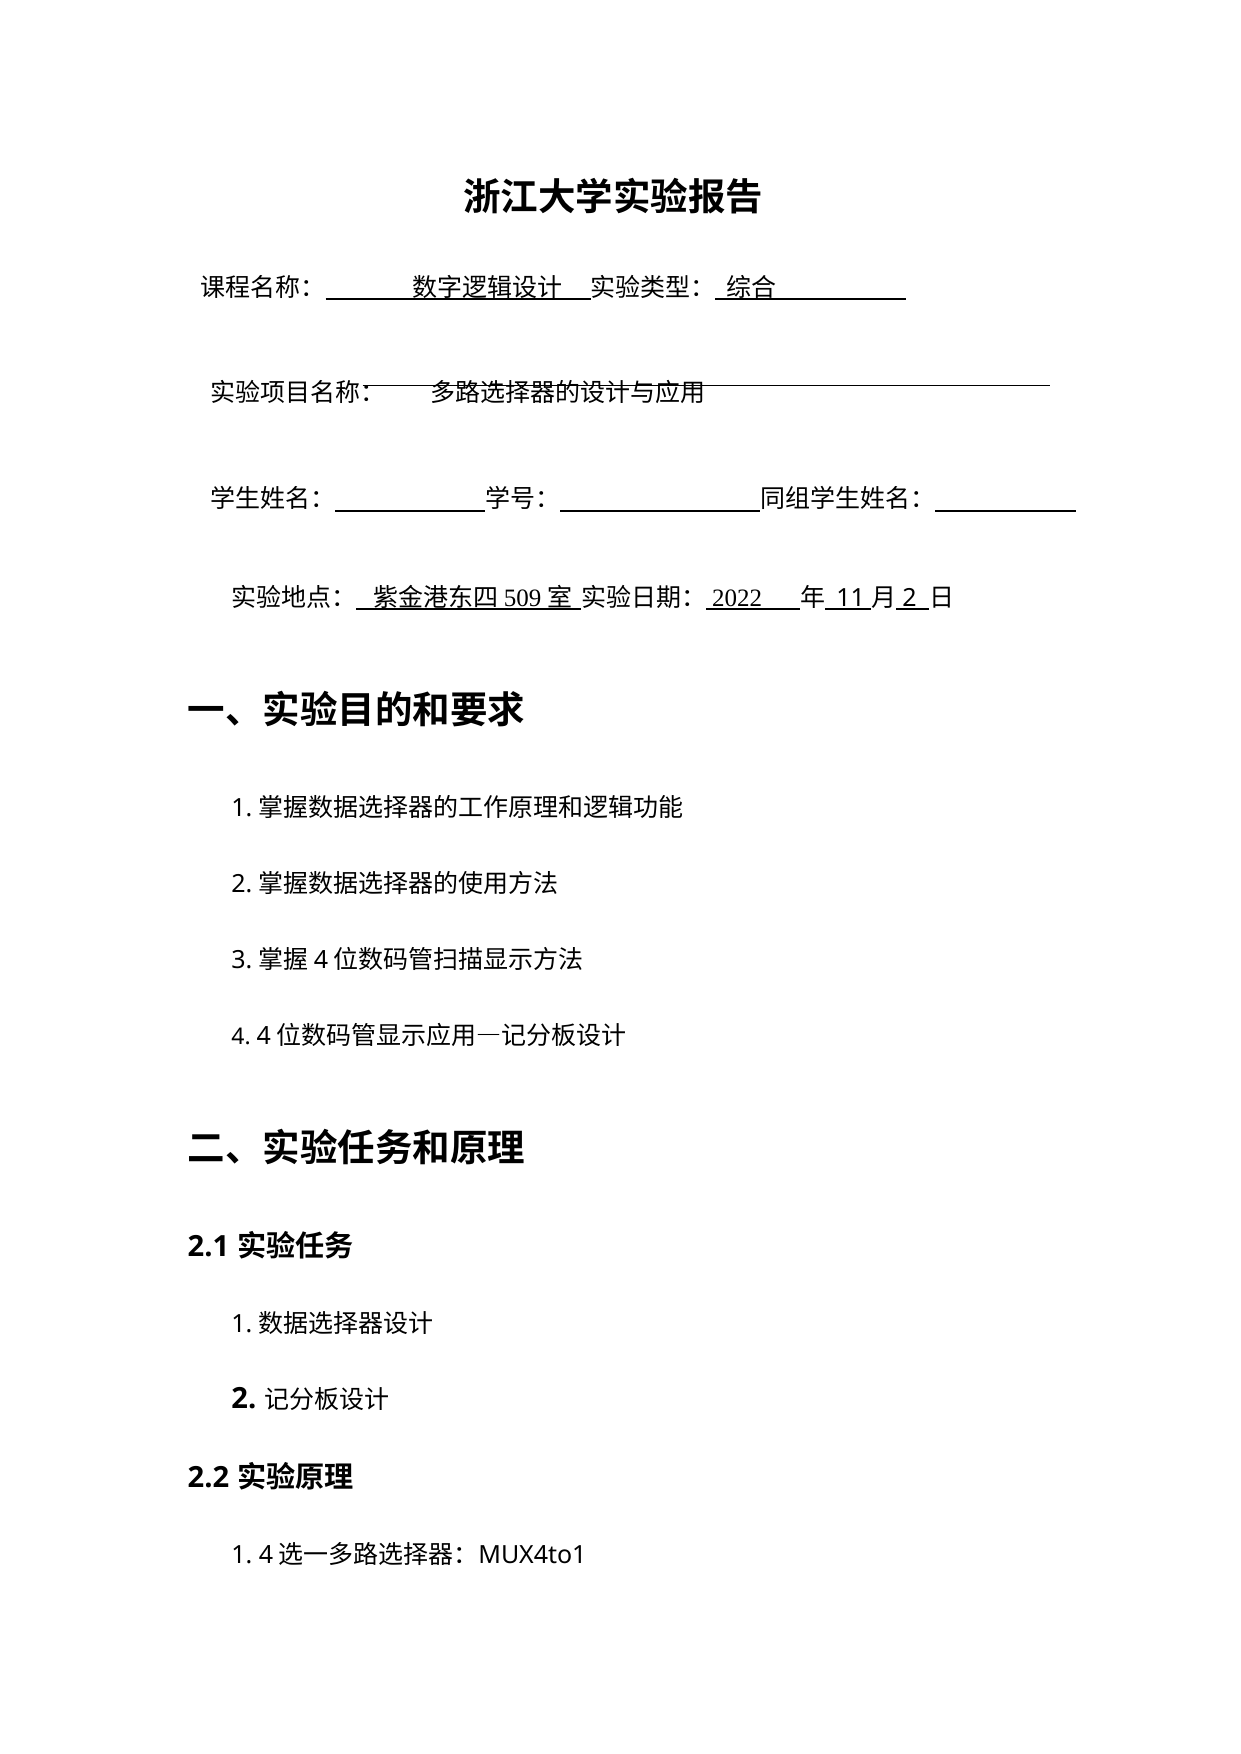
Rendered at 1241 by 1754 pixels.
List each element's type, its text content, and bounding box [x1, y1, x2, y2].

list 实验地点： 紫金港东四 509 室 实验日期： 2022 年 11 月 2 日 [187, 563, 1053, 628]
list 实验任务 [187, 1212, 1053, 1277]
subtitle 实验任务和原理 [187, 1112, 1053, 1177]
subtitle 实验目的和要求 [187, 674, 1053, 739]
list 4位数码管显示应用—记分板设计 [231, 1001, 1053, 1066]
list 实验原理 [187, 1442, 1053, 1507]
list 掌握数据选择器的使用方法 [231, 849, 1053, 914]
list 数据选择器设计 [187, 1289, 1053, 1354]
list 记分板设计 [187, 1365, 1053, 1430]
text 实验项目名称： 多路选择器的设计与应用 [210, 358, 1053, 423]
list 掌握4位数码管扫描显示方法 [231, 925, 1053, 990]
text 学生姓名： 学号： 同组学生姓名： [210, 464, 1053, 529]
list 4选一多路选择器：MUX4to1 [231, 1520, 1053, 1585]
list 掌握数据选择器的工作原理和逻辑功能 [231, 773, 1053, 838]
text 浙江大学实验报告 [262, 162, 889, 227]
text 课程名称： 数字逻辑设计 实验类型： 综合 [187, 253, 886, 318]
